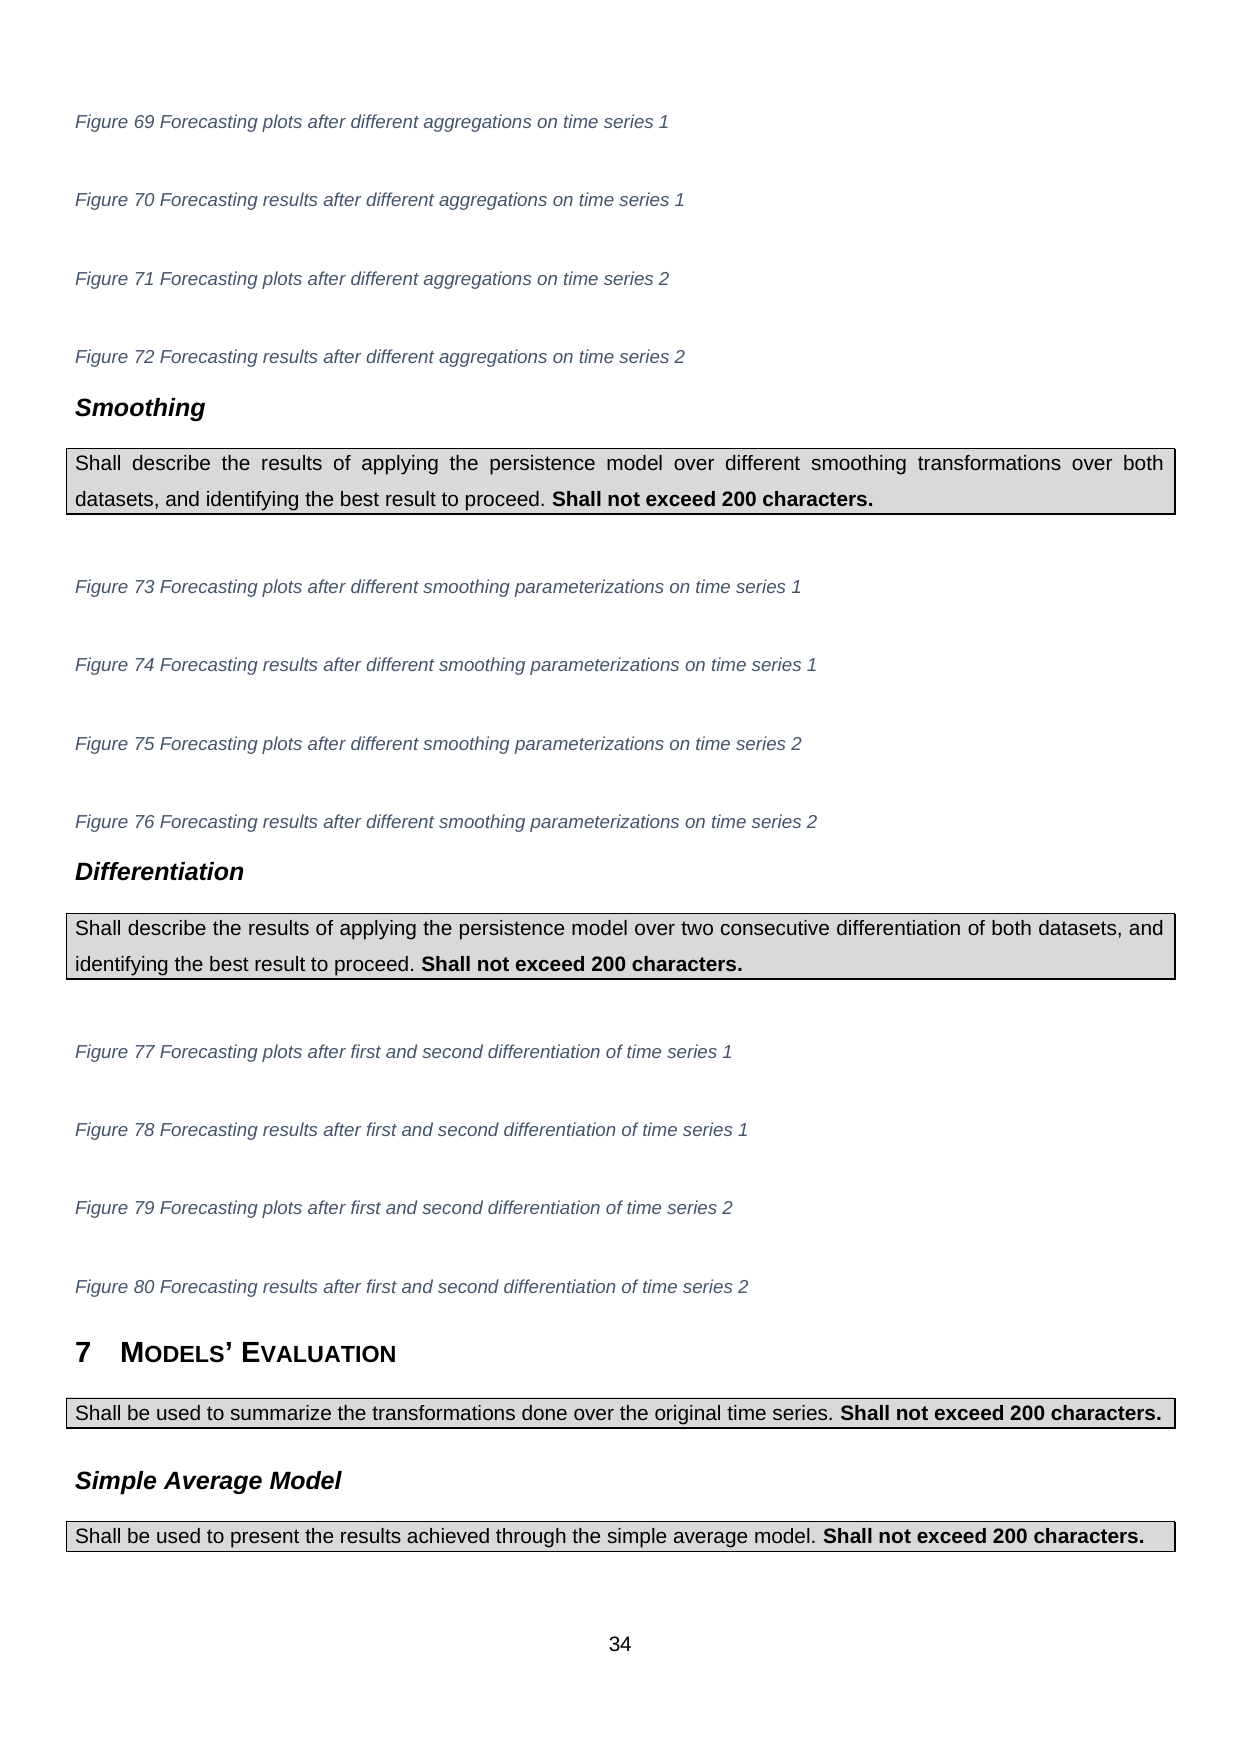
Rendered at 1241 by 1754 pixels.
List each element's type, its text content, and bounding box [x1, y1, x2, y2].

text Figure 80 Forecasting results after first and second differentiation of time series 2 [75, 1276, 1165, 1297]
text Shall be used to summarize the transformations done over the original time series. Shall not exceed 200 characters. [67, 1399, 1174, 1427]
text Figure 78 Forecasting results after first and second differentiation of time series 1 [75, 1119, 1165, 1140]
text Figure 75 Forecasting plots after different smoothing parameterizations on time series 2 [75, 732, 1165, 754]
text Shall describe the results of applying the persistence model over different smoothing transformations over both datasets, and identifying the best result to proceed. Shall not exceed 200 characters. [67, 449, 1174, 513]
text Figure 73 Forecasting plots after different smoothing parameterizations on time series 1 [75, 576, 1165, 597]
subtitle Simple Average Model [75, 1466, 1165, 1494]
text Figure 71 Forecasting plots after different aggregations on time series 2 [75, 268, 1165, 289]
text Figure 69 Forecasting plots after different aggregations on time series 1 [75, 111, 1165, 132]
text Figure 79 Forecasting plots after first and second differentiation of time series 2 [75, 1197, 1165, 1219]
text Figure 77 Forecasting plots after first and second differentiation of time series 1 [75, 1041, 1165, 1062]
text Figure 76 Forecasting results after different smoothing parameterizations on time series 2 [75, 811, 1165, 832]
text Shall be used to present the results achieved through the simple average model. Shall not exceed 200 characters. [67, 1522, 1174, 1551]
subtitle Smoothing [75, 392, 1165, 421]
text Figure 74 Forecasting results after different smoothing parameterizations on time series 1 [75, 654, 1165, 676]
text Figure 72 Forecasting results after different aggregations on time series 2 [75, 346, 1165, 367]
subtitle Differentiation [75, 857, 1165, 886]
text Figure 70 Forecasting results after different aggregations on time series 1 [75, 189, 1165, 211]
text Shall describe the results of applying the persistence model over two consecutive differentiation of both datasets, and identifying the best result to proceed. Shall not exceed 200 characters. [67, 914, 1174, 978]
subtitle Models’ Evaluation [75, 1334, 1165, 1368]
